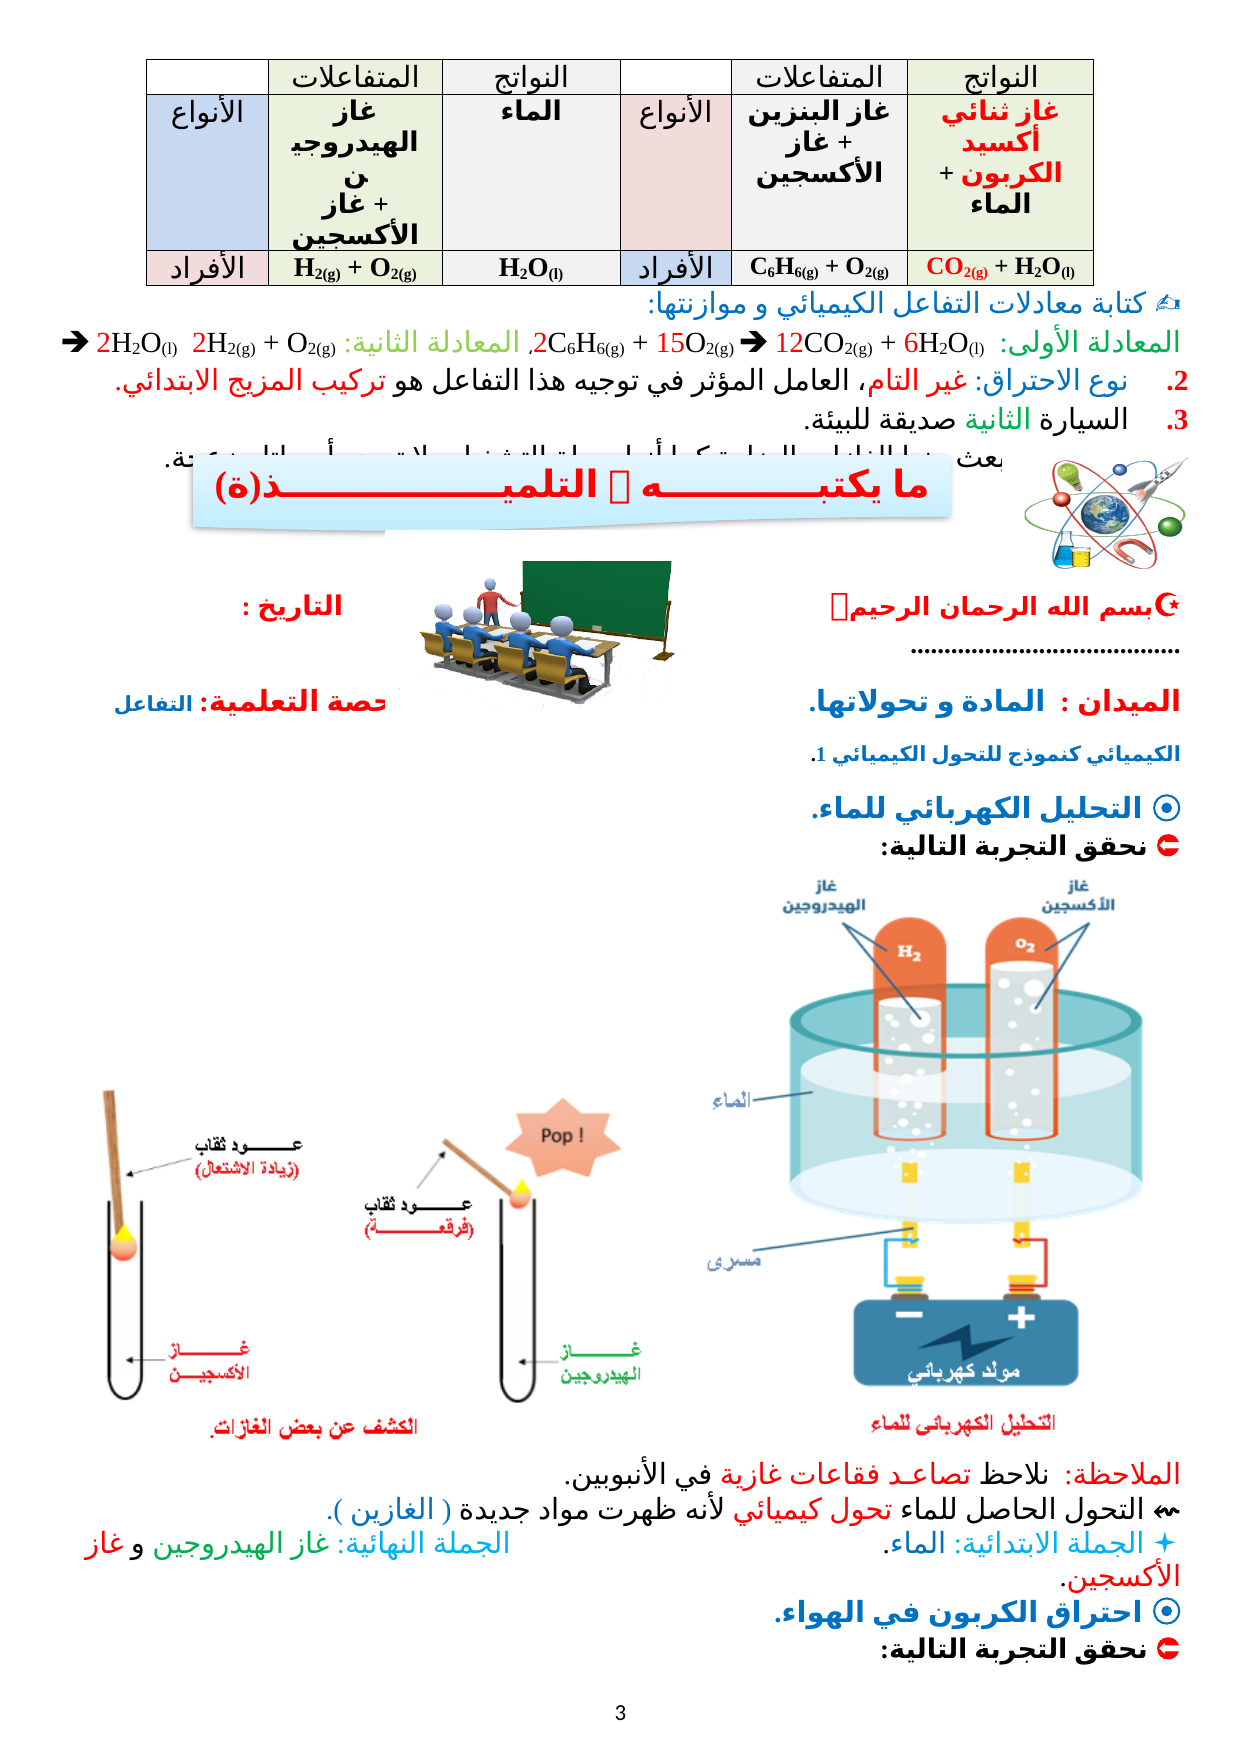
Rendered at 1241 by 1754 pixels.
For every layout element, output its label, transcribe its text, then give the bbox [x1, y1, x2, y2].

table_cell الأنواع [621, 95, 731, 250]
list المعادلة الأولى: 2C6H6(g) + 15O2(g) 12CO2(g) + 6H2O(l)، المعادلة الثانية: 2H2O(l) 2H2(g) + O2(g) [59, 325, 1181, 358]
text ⦿ التحليل الكهربائي للماء. [59, 790, 1181, 825]
table_cell الأفراد [147, 251, 268, 285]
text نحقق التجربة التالية: [59, 830, 1181, 862]
table_cell الأنواع [147, 95, 268, 250]
table_cell C6H6(g) + O2(g) [732, 251, 907, 285]
table_cell [147, 60, 268, 94]
table_cell [621, 60, 731, 94]
table_cell غاز البنزين + غاز الأكسجين [732, 95, 907, 250]
text بسم الله الرحمان الرحيم التاريخ : ........................................ [59, 587, 385, 659]
text كتابة معادلات التفاعل الكيميائي و موازنتها: [59, 286, 1181, 320]
text الميدان : المادة و تحولاتها. الحصة التعلمية: التفاعل الكيميائي كنموذج للتحول الكيميائي 1. [59, 684, 1181, 766]
table_cell المتفاعلات [269, 60, 442, 94]
table_cell النواتج [908, 60, 1093, 94]
table_cell النواتج [443, 60, 620, 94]
text التعليل: لا تنبعث منها الغازات الضارة كما أنها سهلة التشغيل ولا تصدر أصواتا مزعجة. [59, 440, 1181, 474]
table_cell الأفراد [621, 251, 731, 285]
text ⇜ التحول الحاصل للماء تحول كيميائي لأنه ظهرت مواد جديدة ( الغازين ). [59, 1491, 1181, 1526]
table_cell H2O(l) [443, 251, 620, 285]
text الملاحظة: نلاحظ تصاعـد فقاعات غازية في الأنبوبين. [59, 1457, 1181, 1491]
text نحقق التجربة التالية: [59, 1633, 1181, 1665]
table_cell المتفاعلات [732, 60, 907, 94]
table_cell CO2(g) + H2O(l) [908, 251, 1093, 285]
text بسم الله الرحمان الرحيم التاريخ : ........................................ [711, 587, 1181, 659]
text الجملة الابتدائية: الماء. الجملة النهائية: غاز الهيدروجين و غاز الأكسجين. [59, 1526, 1181, 1593]
text ⦿ احتراق الكربون في الهواء. [59, 1593, 1181, 1628]
picture [59, 867, 1182, 1453]
list السيارة الثانية صديقة للبيئة. [59, 402, 1166, 435]
list نوع الاحتراق: غير التام، العامل المؤثر في توجيه هذا التفاعل هو تركيب المزيج الابتدائي. [59, 363, 1166, 397]
picture [1024, 456, 1191, 569]
table_cell غاز الهيدروجين + غاز الأكسجين [269, 95, 442, 250]
table_cell غاز ثنائي أكسيد الكربون + الماء [908, 95, 1093, 250]
picture [399, 541, 694, 713]
table_cell H2(g) + O2(g) [269, 251, 442, 285]
table_cell الماء [443, 95, 620, 250]
